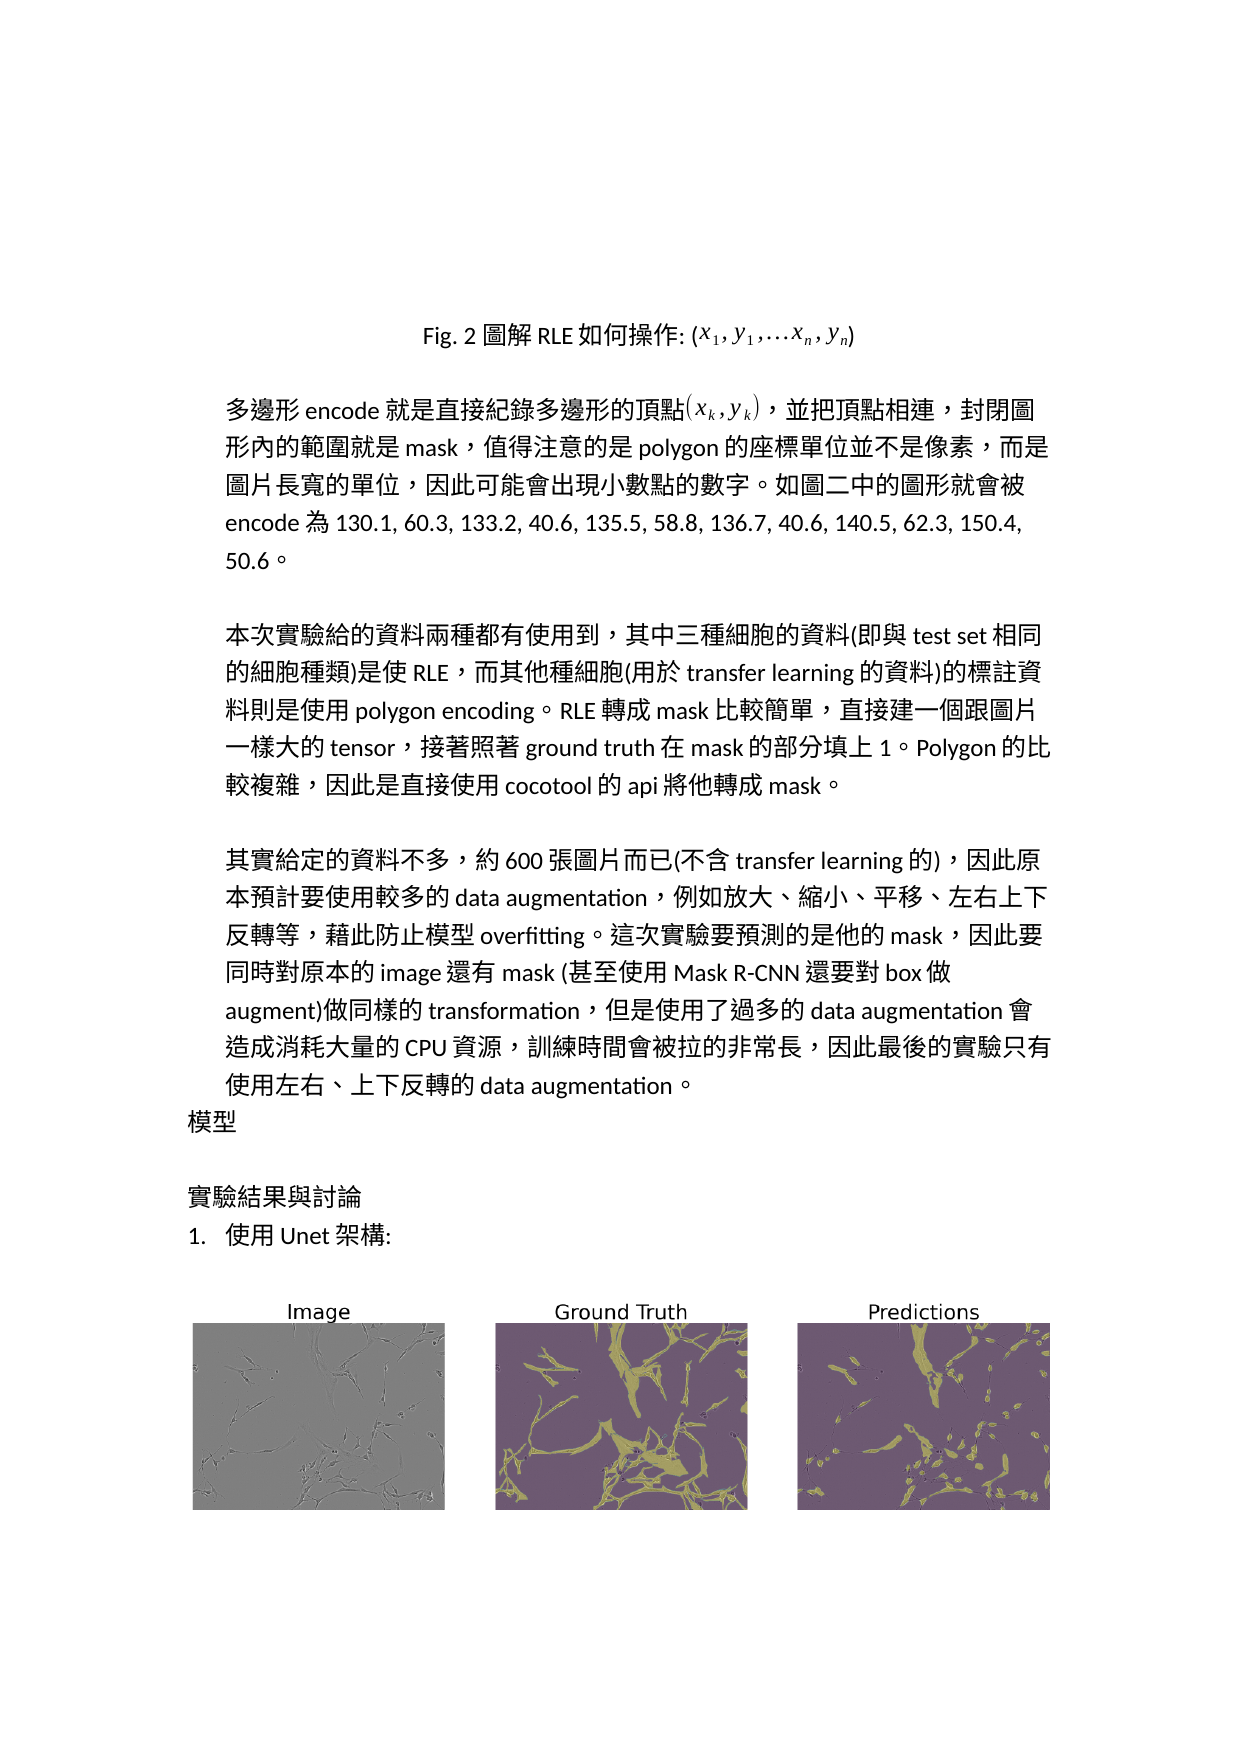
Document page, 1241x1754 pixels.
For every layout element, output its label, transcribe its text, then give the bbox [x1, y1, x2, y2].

list 使用Unet架構: [187, 1214, 1053, 1252]
text 模型 [187, 1102, 1053, 1139]
list 多邊形encode就是直接紀錄多邊形的頂點，並把頂點相連，封閉圖形內的範圍就是mask，值得注意的是polygon的座標單位並不是像素，而是圖片長寬的單位，因此可能會出現小數點的數字。如圖二中的圖形就會被encode為130.1, 60.3, 133.2, 40.6, 135.5, 58.8, 136.7, 40.6, 140.5, 62.3, 150.4, 50.6。 [225, 389, 1053, 577]
list 其實給定的資料不多，約600張圖片而已(不含transfer learning的)，因此原本預計要使用較多的data augmentation，例如放大、縮小、平移、左右上下反轉等，藉此防止模型overfitting。這次實驗要預測的是他的mask，因此要同時對原本的image還有mask (甚至使用Mask R-CNN還要對box做augment)做同樣的transformation，但是使用了過多的data augmentation會造成消耗大量的CPU資源，訓練時間會被拉的非常長，因此最後的實驗只有使用左右、上下反轉的data augmentation。 [225, 839, 1053, 1102]
picture [187, 1289, 1053, 1514]
text 實驗結果與討論 [187, 1177, 1053, 1214]
list Fig. 2 圖解RLE如何操作: () [225, 314, 1053, 352]
list 本次實驗給的資料兩種都有使用到，其中三種細胞的資料(即與test set相同的細胞種類)是使RLE，而其他種細胞(用於transfer learning的資料)的標註資料則是使用polygon encoding。RLE轉成mask比較簡單，直接建一個跟圖片一樣大的tensor，接著照著ground truth在mask的部分填上1。Polygon的比較複雜，因此是直接使用cocotool的api將他轉成mask。 [225, 614, 1053, 802]
